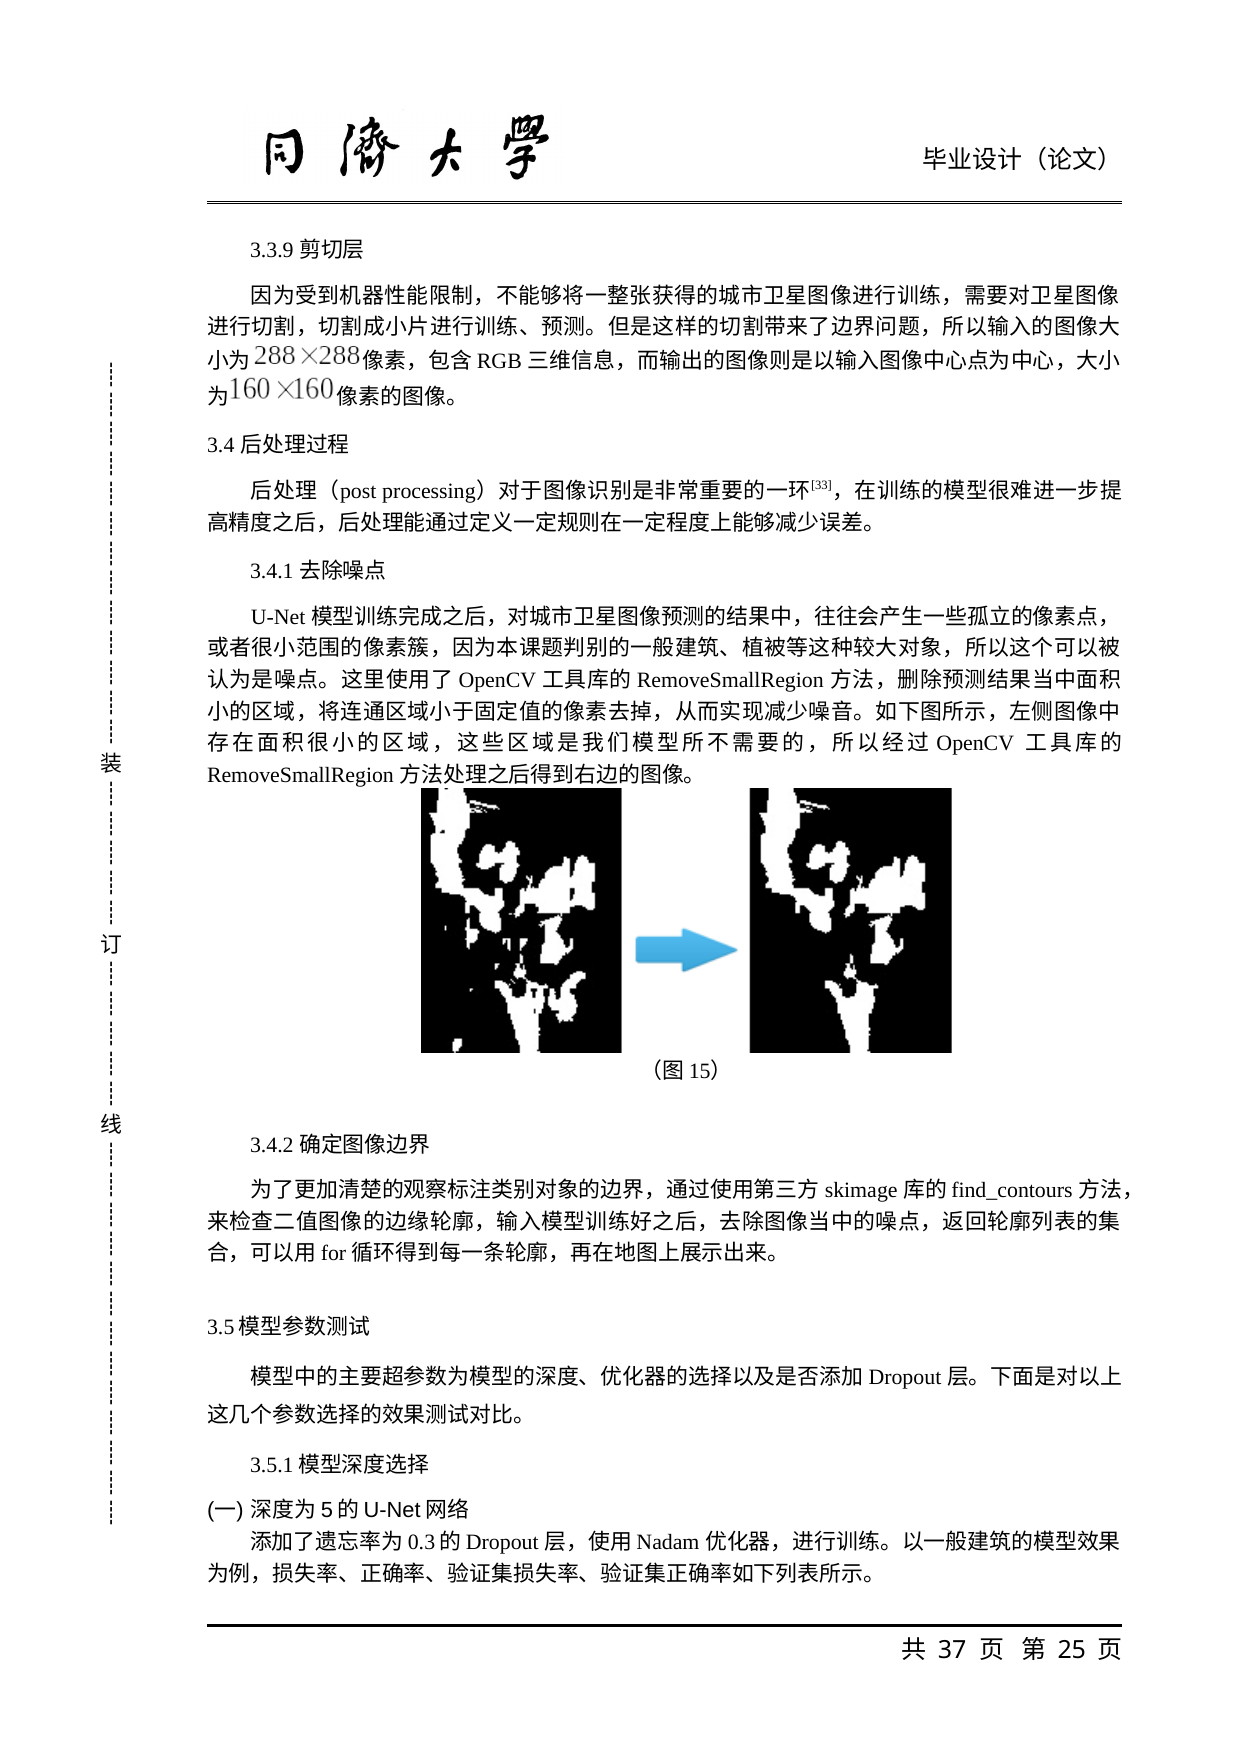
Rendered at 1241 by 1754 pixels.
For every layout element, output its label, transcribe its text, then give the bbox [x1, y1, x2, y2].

text 后处理（post processing）对于图像识别是非常重要的一环[33]，在训练的模型很难进一步提高精度之后，后处理能通过定义一定规则在一定程度上能够减少误差。 [207, 473, 1122, 536]
text 模型中的主要超参数为模型的深度、优化器的选择以及是否添加Dropout 层。下面是对以上这几个参数选择的效果测试对比。 [207, 1355, 1122, 1430]
list 深度为5的U-Net网络 [207, 1492, 1122, 1524]
subtitle 3.4 后处理过程 [207, 423, 1122, 460]
subtitle 3.5模型参数测试 [207, 1305, 1122, 1342]
subtitle 3.4.2 确定图像边界 [207, 1122, 1122, 1159]
text 为了更加清楚的观察标注类别对象的边界，通过使用第三方skimage 库的find_contours 方法，来检查二值图像的边缘轮廓，输入模型训练好之后，去除图像当中的噪点，返回轮廓列表的集合，可以用for 循环得到每一条轮廓，再在地图上展示出来。 [207, 1172, 1122, 1267]
picture [244, 106, 567, 185]
text U-Net 模型训练完成之后，对城市卫星图像预测的结果中，往往会产生一些孤立的像素点，或者很小范围的像素簇，因为本课题判别的一般建筑、植被等这种较大对象，所以这个可以被认为是噪点。这里使用了OpenCV 工具库的RemoveSmallRegion 方法，删除预测结果当中面积小的区域，将连通区域小于固定值的像素去掉，从而实现减少噪音。如下图所示，左侧图像中存在面积很小的区域，这些区域是我们模型所不需要的，所以经过OpenCV 工具库的RemoveSmallRegion 方法处理之后得到右边的图像。 [207, 599, 1122, 789]
text 添加了遗忘率为0.3的Dropout 层，使用Nadam 优化器，进行训练。以一般建筑的模型效果为例，损失率、正确率、验证集损失率、验证集正确率如下列表所示。 [207, 1524, 1122, 1587]
subtitle 3.3.9 剪切层 [207, 228, 1122, 265]
text 因为受到机器性能限制，不能够将一整张获得的城市卫星图像进行训练，需要对卫星图像进行切割，切割成小片进行训练、预测。但是这样的切割带来了边界问题，所以输入的图像大小为像素，包含RGB 三维信息，而输出的图像则是以输入图像中心点为中心，大小为像素的图像。 [207, 278, 1122, 410]
subtitle 3.4.1 去除噪点 [207, 549, 1122, 586]
picture [421, 788, 952, 1053]
subtitle 3.5.1模型深度选择 [207, 1442, 1122, 1480]
text （图15） [207, 1053, 1122, 1084]
